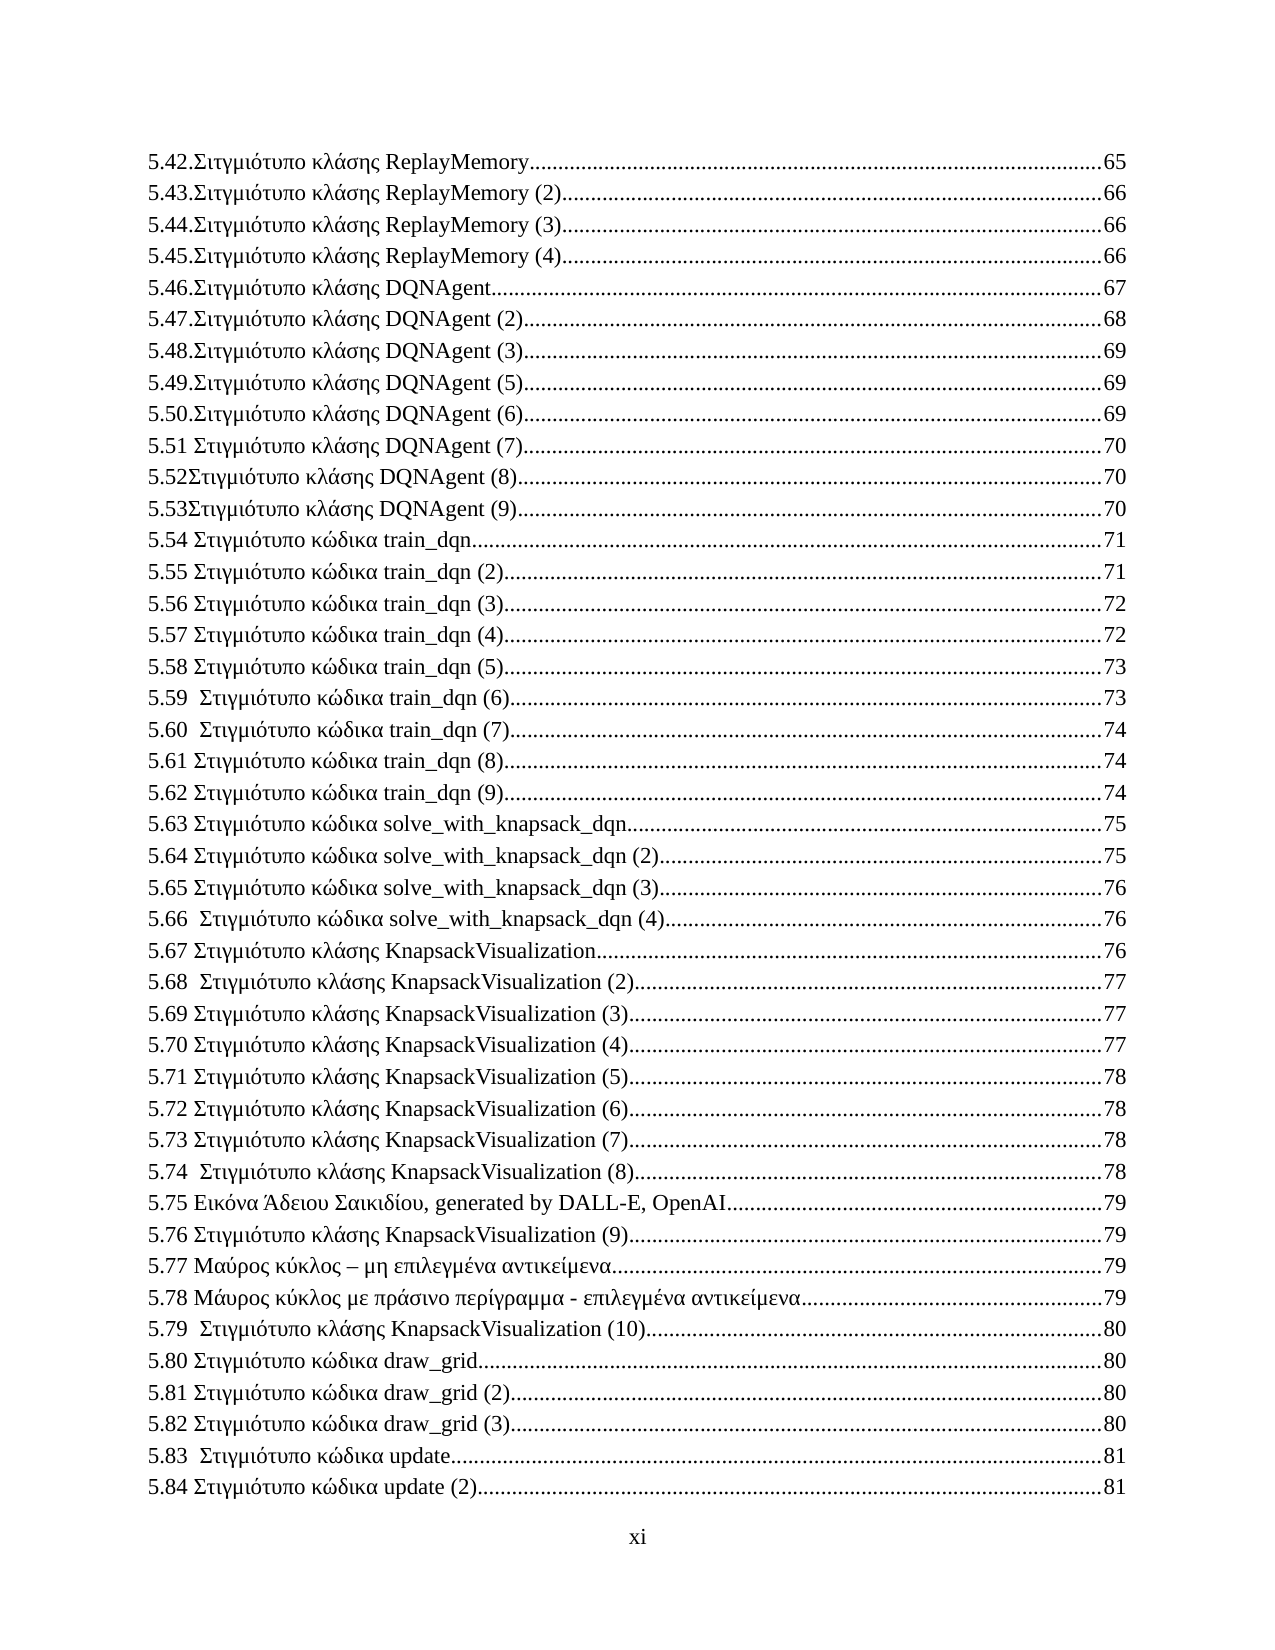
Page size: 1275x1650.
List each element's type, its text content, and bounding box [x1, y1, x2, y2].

text 5.66 Στιγμιότυπο κώδικα solve_with_knapsack_dqn (4) 76 [148, 905, 1127, 932]
text 5.72 Στιγμιότυπο κλάσης KnapsackVisualization (6) 78 [148, 1094, 1127, 1121]
text 5.46.Σιτγμιότυπο κλάσης DQNAgent 67 [148, 274, 1127, 300]
text 5.82 Στιγμιότυπο κώδικα draw_grid (3) 80 [148, 1410, 1127, 1437]
text 5.49.Σιτγμιότυπο κλάσης DQNAgent (5) 69 [148, 369, 1127, 395]
text 5.76 Στιγμιότυπο κλάσης KnapsackVisualization (9) 79 [148, 1221, 1127, 1247]
text 5.65 Στιγμιότυπο κώδικα solve_with_knapsack_dqn (3) 76 [148, 874, 1127, 900]
text 5.75 Εικόνα Άδειου Σαικιδίου, generated by DALL-E, OpenAI 79 [148, 1189, 1127, 1216]
text 5.42.Σιτγμιότυπο κλάσης ReplayMemory 65 [148, 148, 1127, 174]
text 5.52Στιγμιότυπο κλάσης DQNAgent (8) 70 [148, 463, 1127, 490]
text 5.60 Στιγμιότυπο κώδικα train_dqn (7) 74 [148, 716, 1127, 742]
text 5.63 Στιγμιότυπο κώδικα solve_with_knapsack_dqn 75 [148, 811, 1127, 837]
text 5.44.Σιτγμιότυπο κλάσης ReplayMemory (3) 66 [148, 211, 1127, 237]
text 5.73 Στιγμιότυπο κλάσης KnapsackVisualization (7) 78 [148, 1126, 1127, 1152]
text 5.54 Στιγμιότυπο κώδικα train_dqn 71 [148, 526, 1127, 553]
text 5.79 Στιγμιότυπο κλάσης KnapsackVisualization (10) 80 [148, 1316, 1127, 1342]
text 5.70 Στιγμιότυπο κλάσης KnapsackVisualization (4) 77 [148, 1031, 1127, 1058]
text 5.59 Στιγμιότυπο κώδικα train_dqn (6) 73 [148, 684, 1127, 711]
text 5.81 Στιγμιότυπο κώδικα draw_grid (2) 80 [148, 1379, 1127, 1405]
text 5.74 Στιγμιότυπο κλάσης KnapsackVisualization (8) 78 [148, 1158, 1127, 1184]
text 5.58 Στιγμιότυπο κώδικα train_dqn (5) 73 [148, 653, 1127, 679]
text 5.43.Σιτγμιότυπο κλάσης ReplayMemory (2) 66 [148, 179, 1127, 206]
text 5.68 Στιγμιότυπο κλάσης KnapsackVisualization (2) 77 [148, 968, 1127, 995]
text 5.71 Στιγμιότυπο κλάσης KnapsackVisualization (5) 78 [148, 1063, 1127, 1089]
text 5.77 Μαύρος κύκλος – μη επιλεγμένα αντικείμενα 79 [148, 1252, 1127, 1279]
text 5.78 Μάυρος κύκλος με πράσινο περίγραμμα - επιλεγμένα αντικείμενα 79 [148, 1284, 1127, 1310]
text 5.51 Στιγμιότυπο κλάσης DQNAgent (7) 70 [148, 432, 1127, 458]
text 5.56 Στιγμιότυπο κώδικα train_dqn (3) 72 [148, 589, 1127, 616]
text 5.62 Στιγμιότυπο κώδικα train_dqn (9) 74 [148, 779, 1127, 805]
text 5.83 Στιγμιότυπο κώδικα update 81 [148, 1442, 1127, 1468]
text 5.55 Στιγμιότυπο κώδικα train_dqn (2) 71 [148, 558, 1127, 584]
text 5.69 Στιγμιότυπο κλάσης KnapsackVisualization (3) 77 [148, 1000, 1127, 1026]
text 5.47.Σιτγμιότυπο κλάσης DQNAgent (2) 68 [148, 306, 1127, 332]
text 5.64 Στιγμιότυπο κώδικα solve_with_knapsack_dqn (2) 75 [148, 842, 1127, 868]
text 5.80 Στιγμιότυπο κώδικα draw_grid 80 [148, 1347, 1127, 1373]
text 5.53Στιγμιότυπο κλάσης DQNAgent (9) 70 [148, 495, 1127, 521]
text 5.67 Στιγμιότυπο κλάσης KnapsackVisualization 76 [148, 937, 1127, 963]
text 5.84 Στιγμιότυπο κώδικα update (2) 81 [148, 1473, 1127, 1500]
text 5.48.Σιτγμιότυπο κλάσης DQNAgent (3) 69 [148, 337, 1127, 363]
text 5.57 Στιγμιότυπο κώδικα train_dqn (4) 72 [148, 621, 1127, 647]
text 5.61 Στιγμιότυπο κώδικα train_dqn (8) 74 [148, 747, 1127, 774]
text 5.50.Σιτγμιότυπο κλάσης DQNAgent (6) 69 [148, 400, 1127, 427]
text 5.45.Σιτγμιότυπο κλάσης ReplayMemory (4) 66 [148, 242, 1127, 269]
